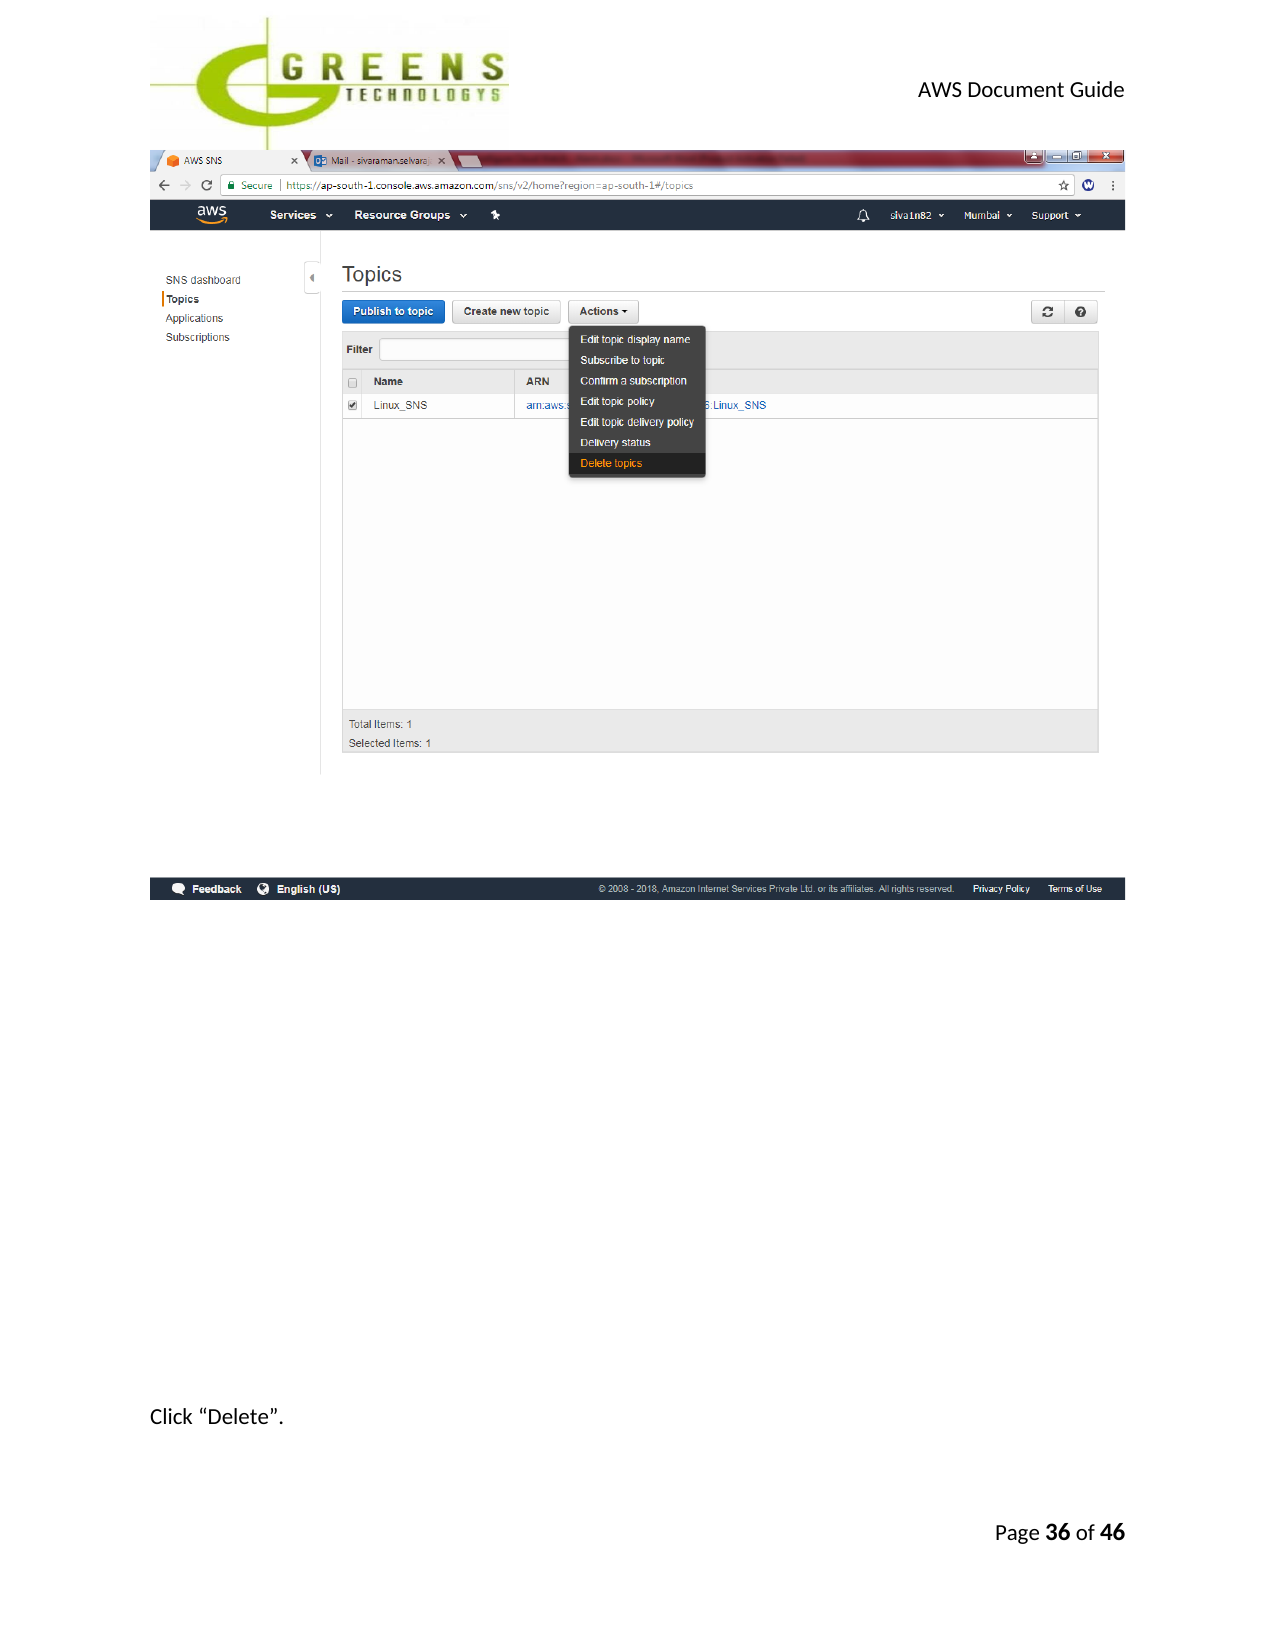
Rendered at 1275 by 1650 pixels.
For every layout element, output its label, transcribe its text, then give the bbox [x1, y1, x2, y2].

text Click “Delete”. [150, 1402, 1125, 1430]
picture [150, 7, 1125, 900]
